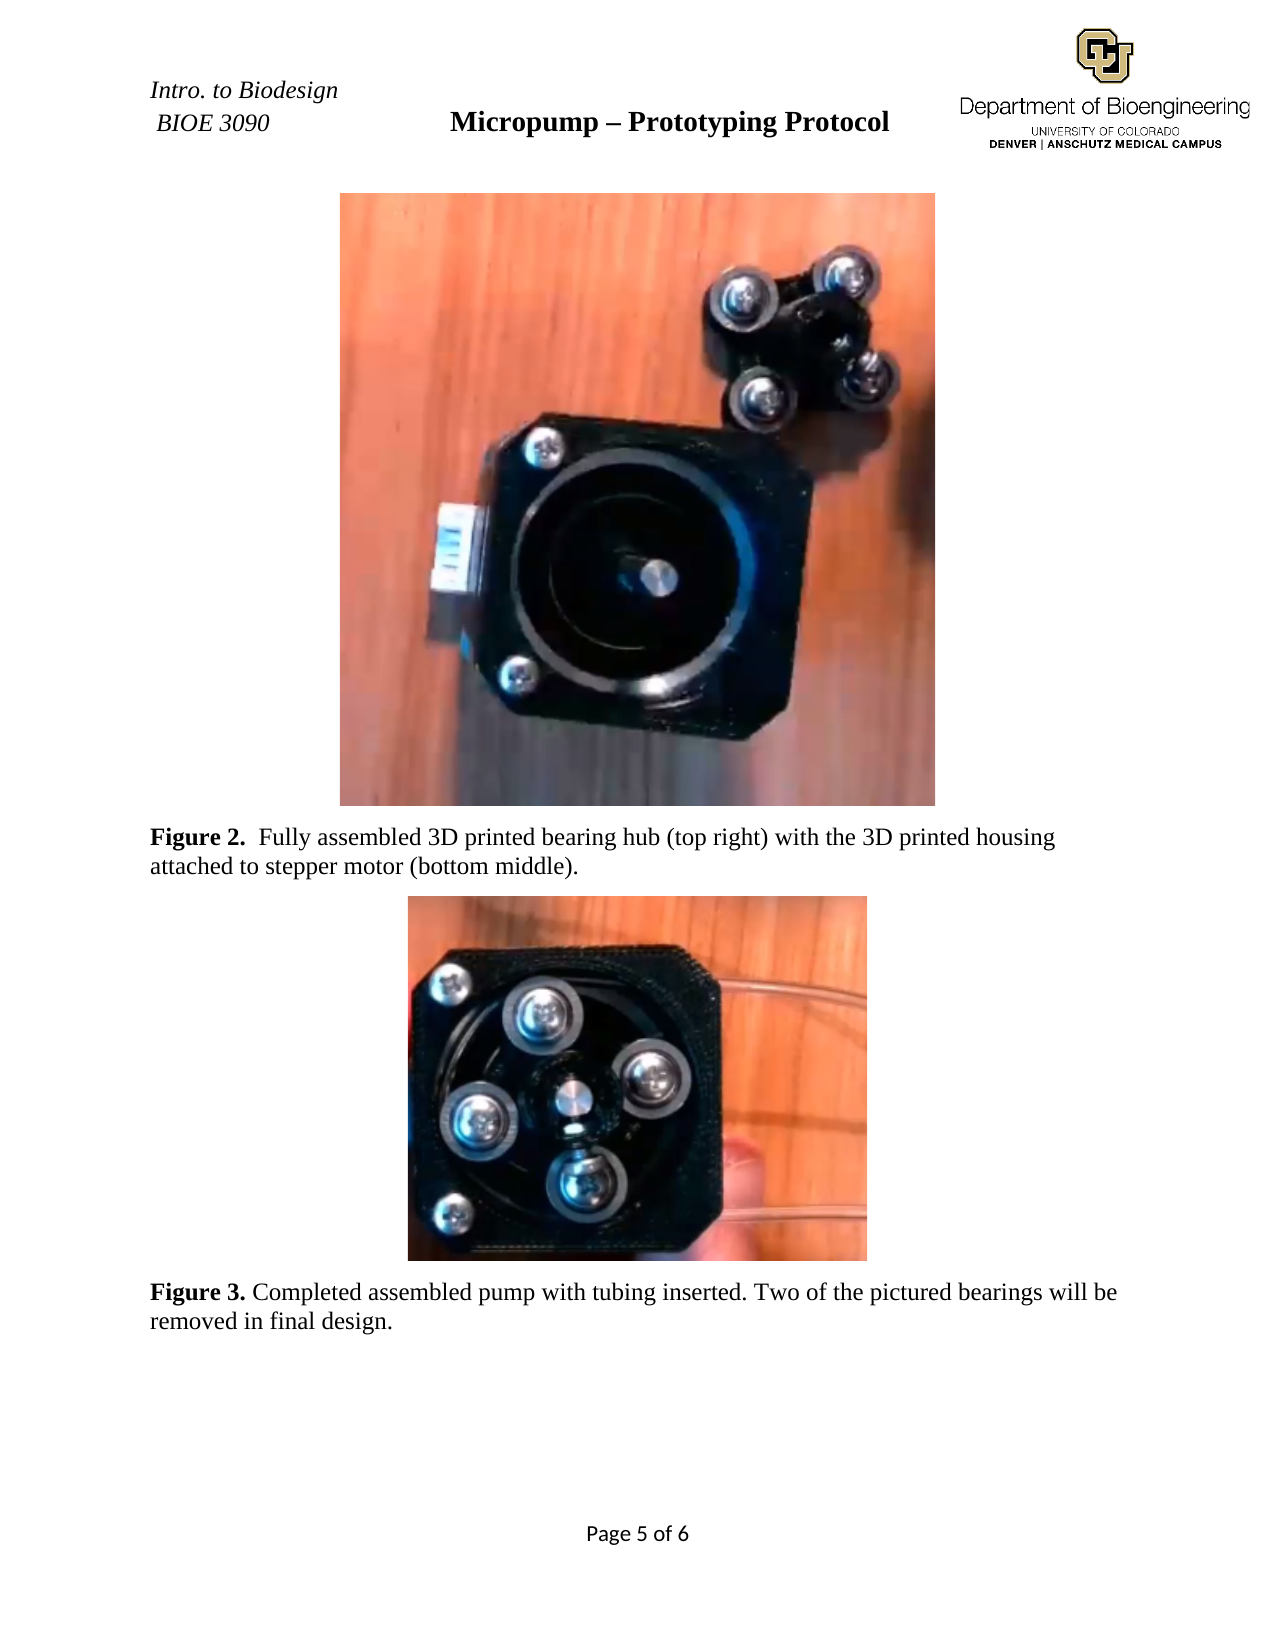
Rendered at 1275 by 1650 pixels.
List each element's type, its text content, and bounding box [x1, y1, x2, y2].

text Figure 3. Completed assembled pump with tubing inserted. Two of the pictured bearings will be removed in final design. [150, 1277, 1125, 1335]
text Figure 2. Fully assembled 3D printed bearing hub (top right) with the 3D printed housing attached to stepper motor (bottom middle). [150, 822, 1125, 880]
picture [407, 896, 868, 1261]
picture [960, 28, 1250, 150]
picture [339, 193, 936, 806]
